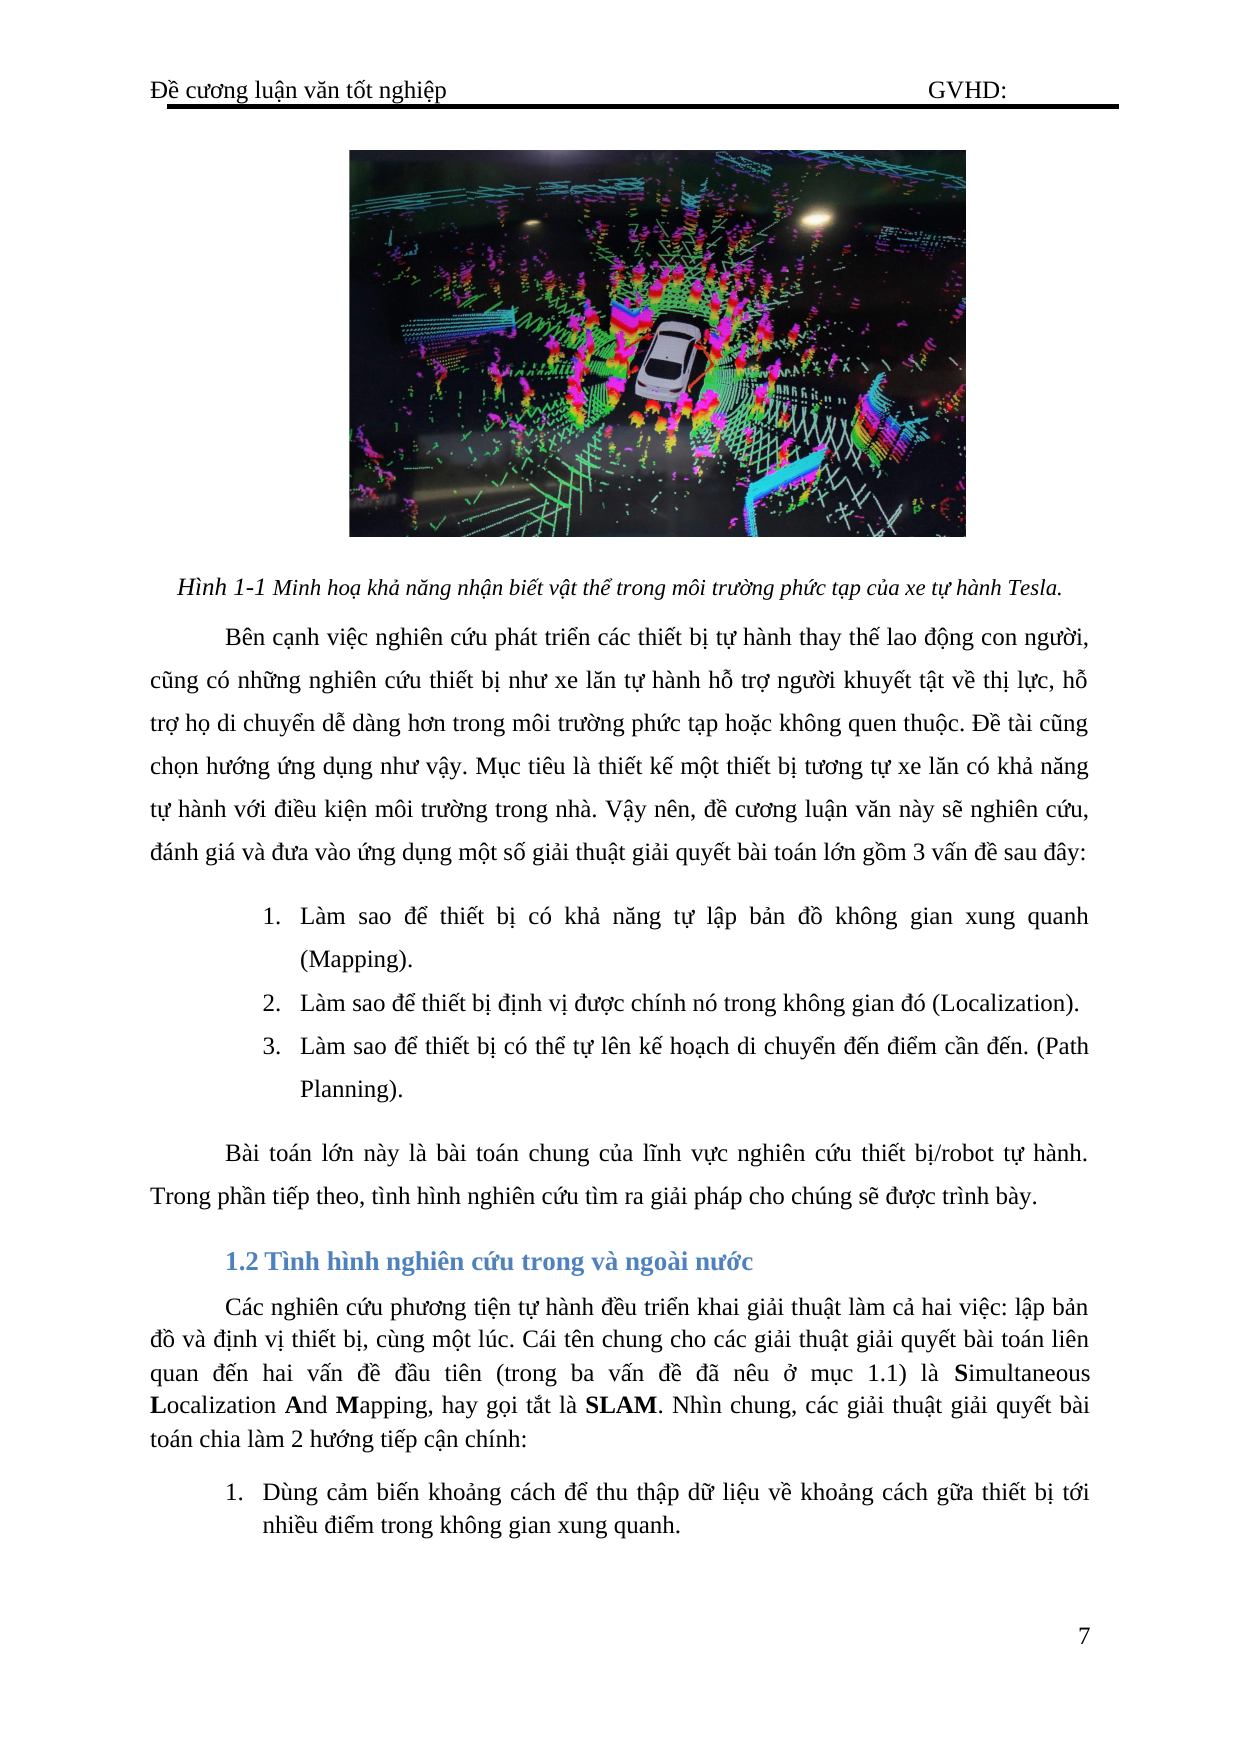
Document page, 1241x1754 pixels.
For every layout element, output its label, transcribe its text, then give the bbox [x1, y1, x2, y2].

picture [349, 150, 966, 537]
text Hình 1-1 Minh hoạ khả năng nhận biết vật thể trong môi trường phức tạp của xe tự hành Tesla. [150, 572, 1090, 601]
text Bên cạnh việc nghiên cứu phát triển các thiết bị tự hành thay thế lao động con người, cũng có những nghiên cứu thiết bị như xe lăn tự hành hỗ trợ người khuyết tật về thị lực, hỗ trợ họ di chuyển dễ dàng hơn trong môi trường phức tạp hoặc không quen thuộc. Đề tài cũng chọn hướng ứng dụng như vậy. Mục tiêu là thiết kế một thiết bị tương tự xe lăn có khả năng tự hành với điều kiện môi trường trong nhà. Vậy nên, đề cương luận văn này sẽ nghiên cứu, đánh giá và đưa vào ứng dụng một số giải thuật giải quyết bài toán lớn gồm 3 vấn đề sau đây: [150, 622, 1090, 866]
list Làm sao để thiết bị định vị được chính nó trong không gian đó (Localization). [262, 988, 1090, 1016]
list Dùng cảm biến khoảng cách để thu thập dữ liệu về khoảng cách gữa thiết bị tới nhiều điểm trong không gian xung quanh. [225, 1477, 1090, 1539]
text Bài toán lớn này là bài toán chung của lĩnh vực nghiên cứu thiết bị/robot tự hành. Trong phần tiếp theo, tình hình nghiên cứu tìm ra giải pháp cho chúng sẽ được trình bày. [150, 1138, 1090, 1210]
list Làm sao để thiết bị có khả năng tự lập bản đồ không gian xung quanh (Mapping). [262, 901, 1090, 973]
subtitle Tình hình nghiên cứu trong và ngoài nước [225, 1245, 1090, 1276]
list Làm sao để thiết bị có thể tự lên kế hoạch di chuyển đến điểm cần đến. (Path Planning). [262, 1031, 1090, 1103]
text Các nghiên cứu phương tiện tự hành đều triển khai giải thuật làm cả hai việc: lập bản đồ và định vị thiết bị, cùng một lúc. Cái tên chung cho các giải thuật giải quyết bài toán liên quan đến hai vấn đề đầu tiên (trong ba vấn đề đã nêu ở mục 1.1) là Simultaneous Localization And Mapping, hay gọi tắt là SLAM. Nhìn chung, các giải thuật giải quyết bài toán chia làm 2 hướng tiếp cận chính: [150, 1292, 1090, 1452]
